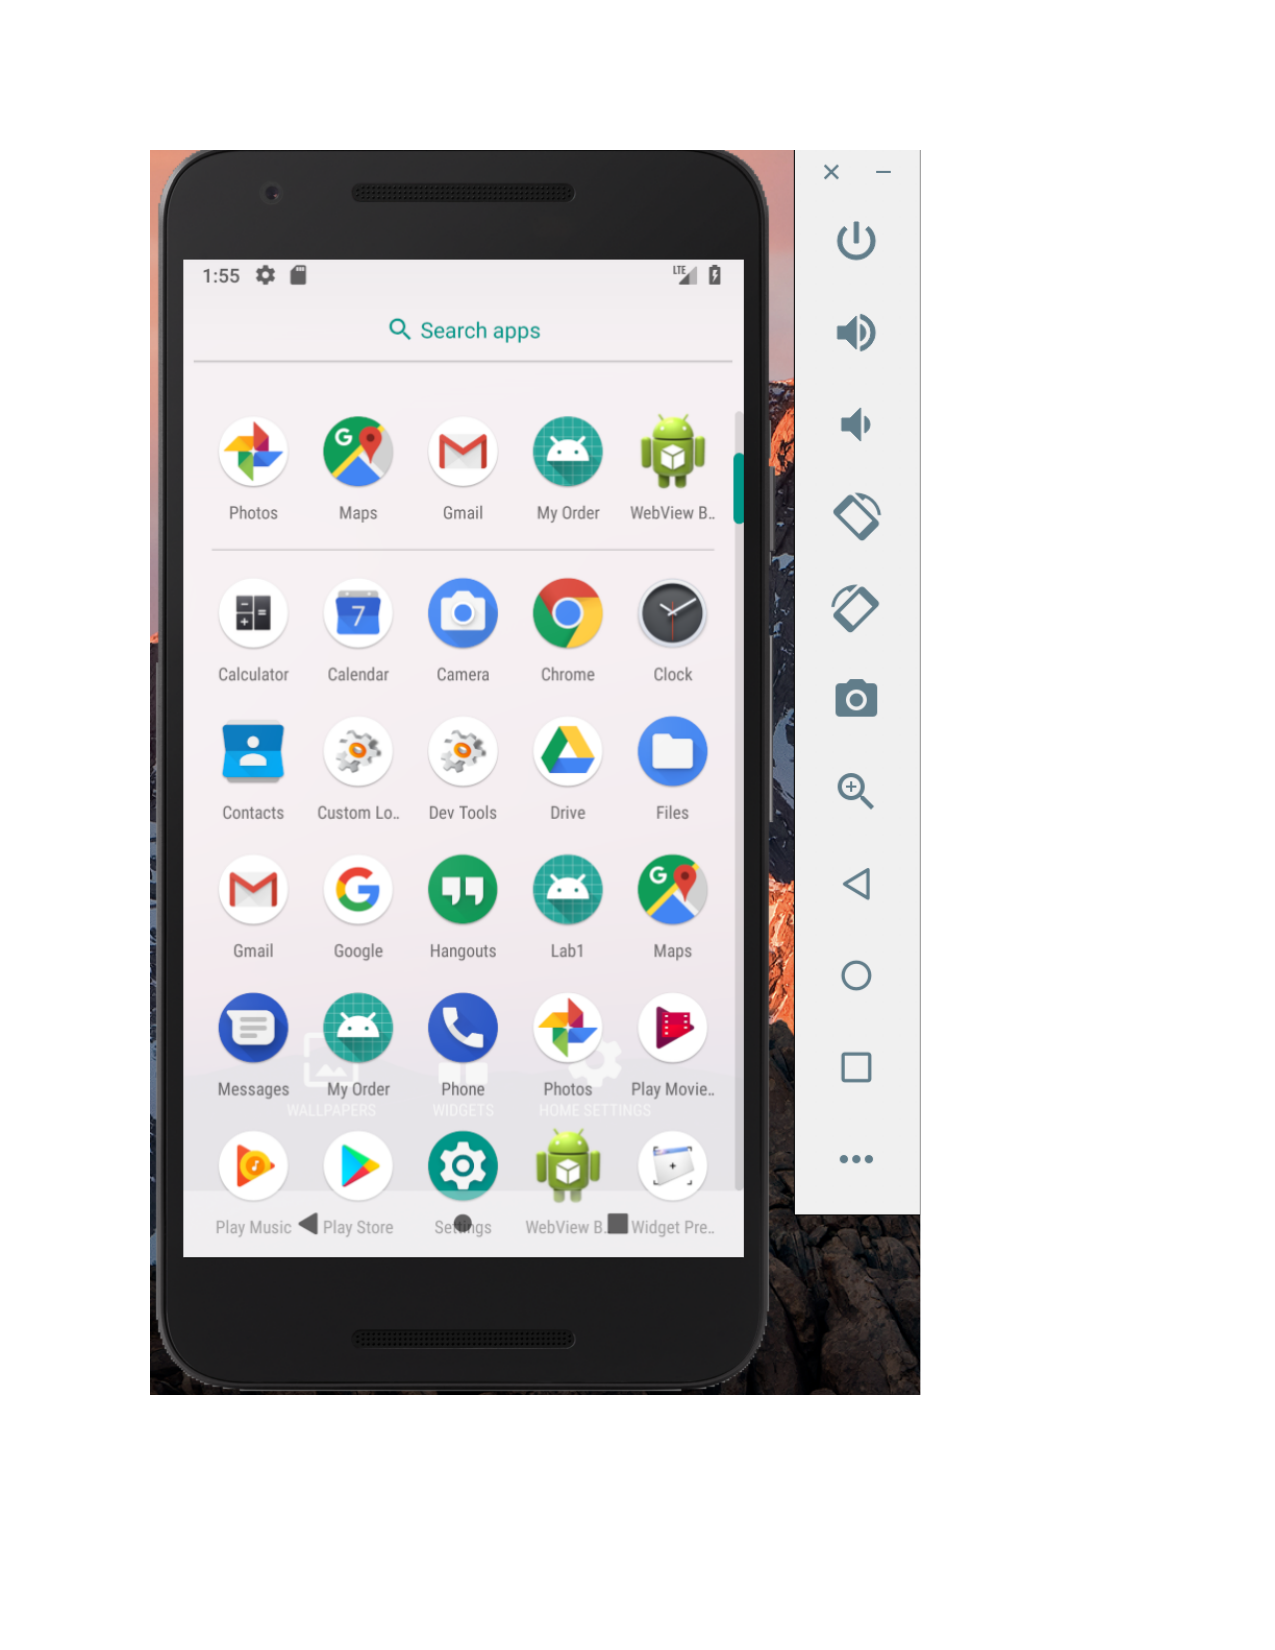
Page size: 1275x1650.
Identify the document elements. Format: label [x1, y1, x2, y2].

picture [150, 150, 921, 1395]
